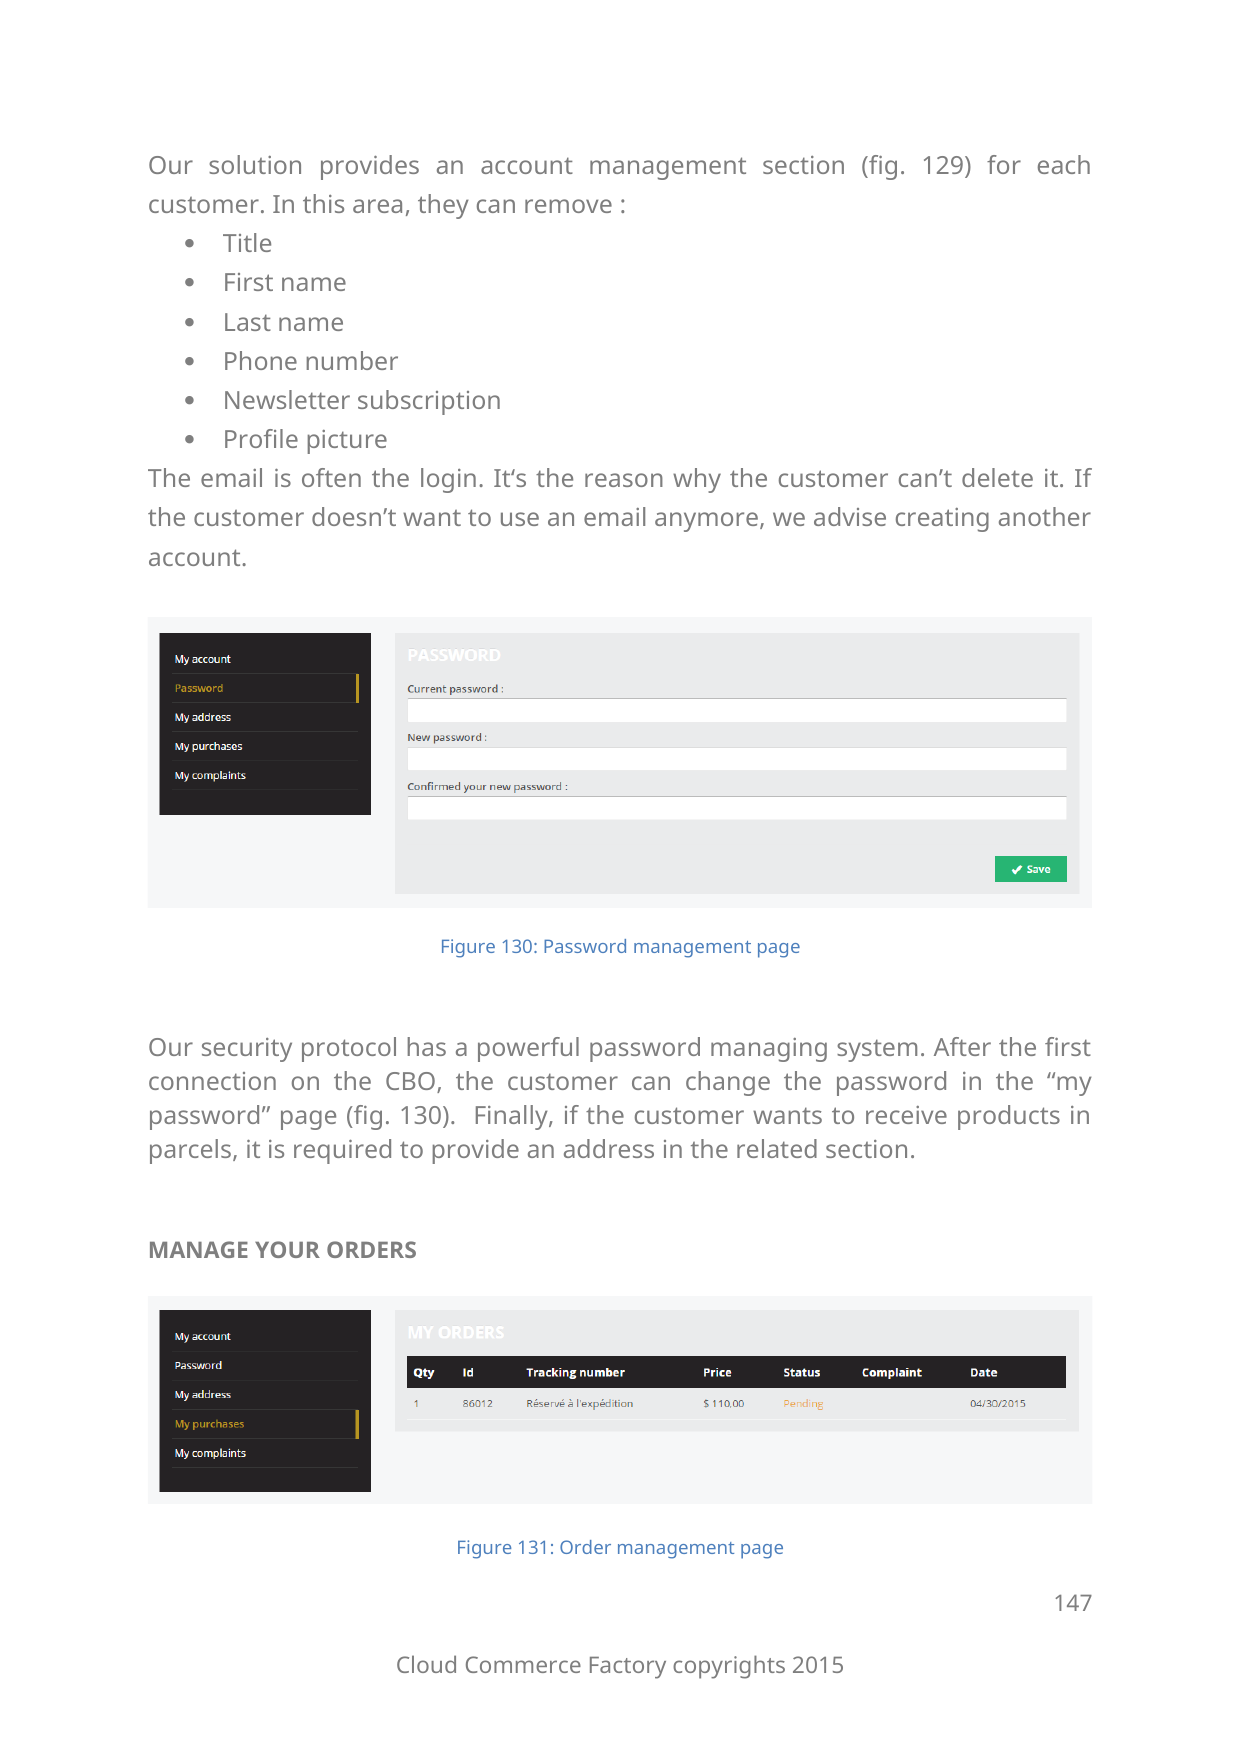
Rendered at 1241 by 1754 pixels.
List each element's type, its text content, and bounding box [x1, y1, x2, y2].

list Title [185, 226, 1093, 260]
list Profile picture [185, 422, 1093, 456]
text Our solution provides an account management section (fig. 129) for each customer. In this area, they can remove : [148, 148, 1093, 221]
list Last name [185, 304, 1093, 338]
text MANAGE YOUR ORDERS [148, 1234, 1093, 1265]
text The email is often the login. It‘s the reason why the customer can’t delete it. If the customer doesn’t want to use an email anymore, we advise creating another account. [148, 461, 1093, 573]
text Figure 130: Password management page [148, 933, 1093, 959]
list First name [185, 265, 1093, 299]
picture [147, 617, 1092, 908]
list Newsletter subscription [185, 383, 1093, 417]
text Our security protocol has a powerful password managing system. After the first connection on the CBO, the customer can change the password in the “my password” page (fig. 130). Finally, if the customer wants to receive products in parcels, it is required to provide an address in the related section. [148, 1029, 1093, 1166]
list Phone number [185, 343, 1093, 377]
picture [147, 1296, 1093, 1504]
text Figure 131: Order management page [148, 1534, 1093, 1560]
